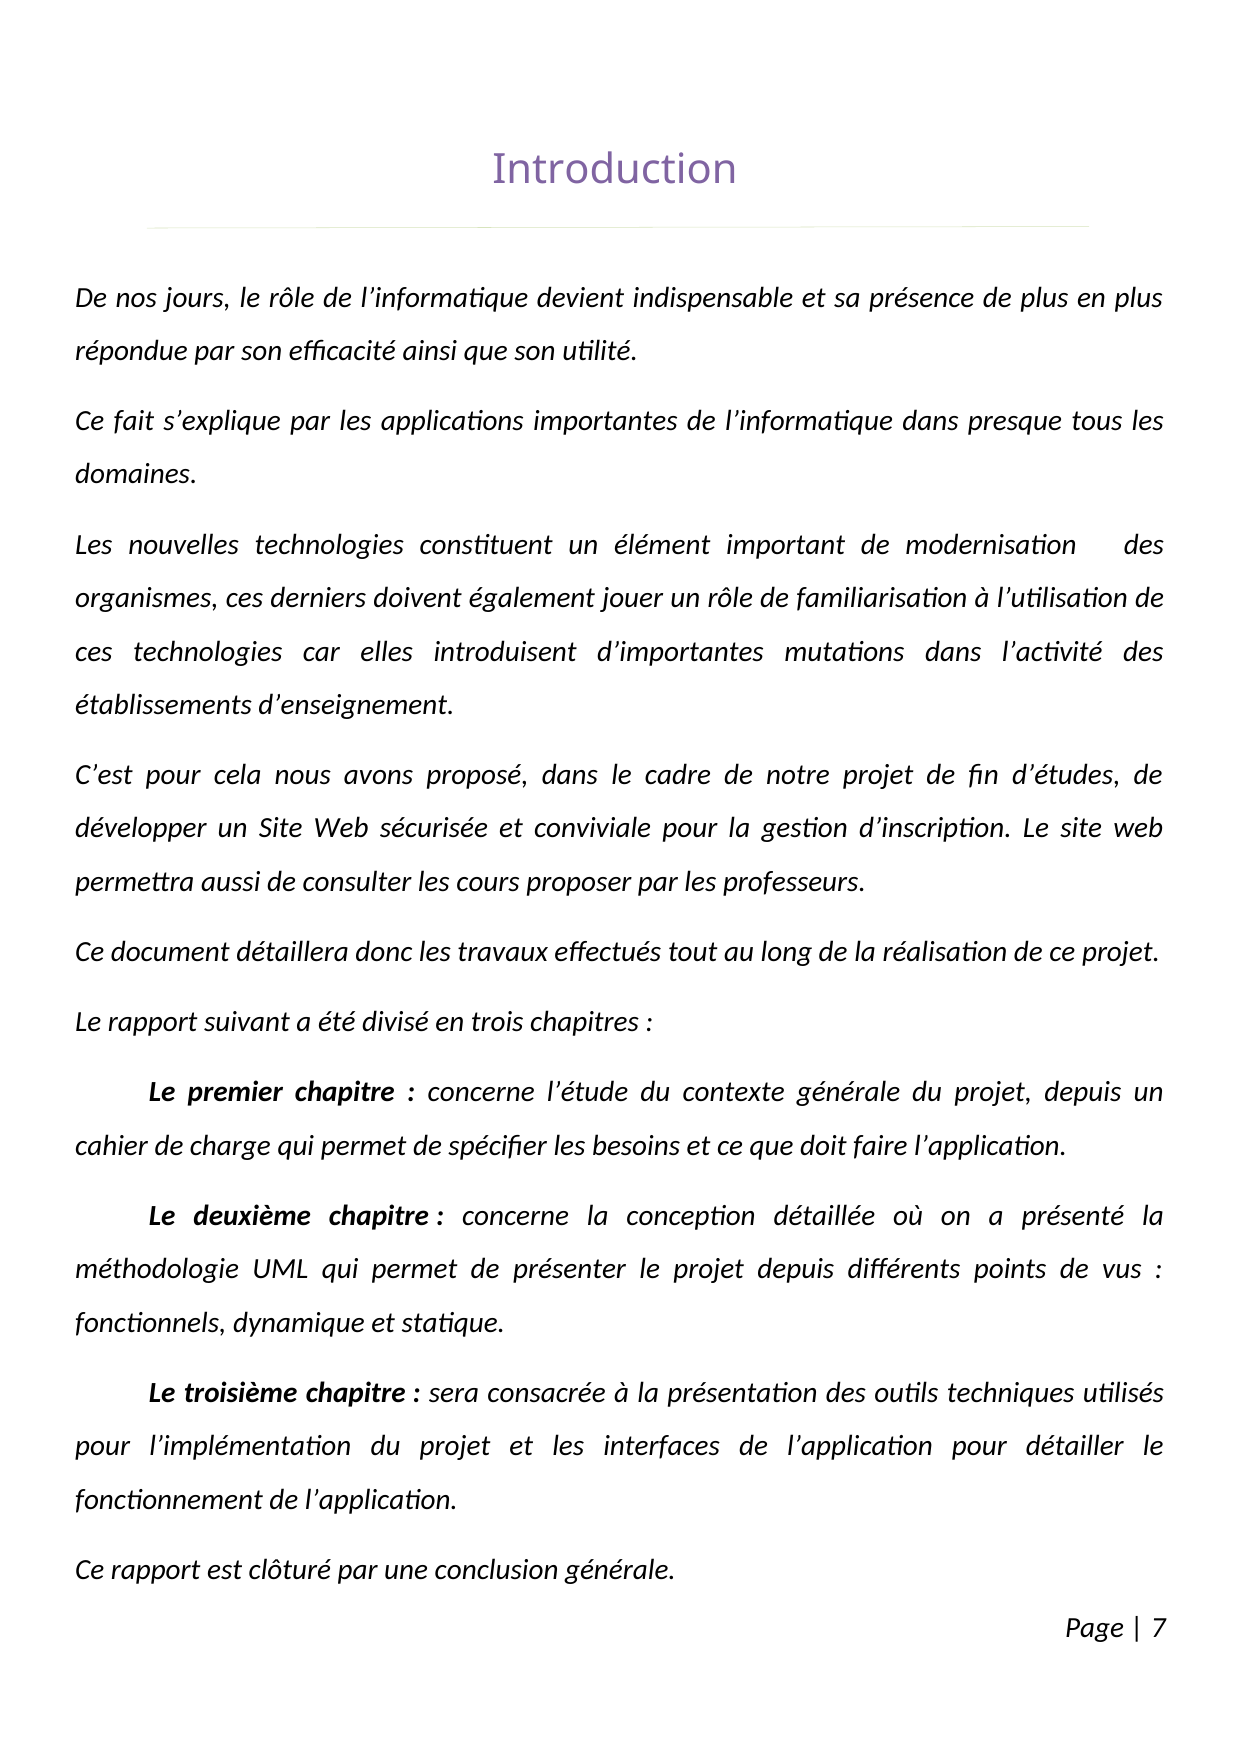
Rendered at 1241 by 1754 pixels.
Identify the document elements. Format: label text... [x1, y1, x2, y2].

text Le deuxième chapitre : concerne la conception détaillée où on a présenté la méthodologie UML qui permet de présenter le projet depuis différents points de vus : fonctionnels, dynamique et statique. [75, 1197, 1165, 1339]
text Ce fait s’explique par les applications importantes de l’informatique dans presque tous les domaines. [75, 402, 1165, 491]
text Ce rapport est clôturé par une conclusion générale. [75, 1551, 1165, 1586]
subtitle Introduction [75, 138, 1165, 195]
text C’est pour cela nous avons proposé, dans le cadre de notre projet de fin d’études, de développer un Site Web sécurisée et conviviale pour la gestion d’inscription. Le site web permettra aussi de consulter les cours proposer par les professeurs. [75, 756, 1165, 899]
text Le rapport suivant a été divisé en trois chapitres : [75, 1003, 1165, 1039]
text Le troisième chapitre : sera consacrée à la présentation des outils techniques utilisés pour l’implémentation du projet et les interfaces de l’application pour détailler le fonctionnement de l’application. [75, 1374, 1165, 1516]
text Ce document détaillera donc les travaux effectués tout au long de la réalisation de ce projet. [75, 933, 1165, 969]
text Les nouvelles technologies constituent un élément important de modernisation des organismes, ces derniers doivent également jouer un rôle de familiarisation à l’utilisation de ces technologies car elles introduisent d’importantes mutations dans l’activité des établissements d’enseignement. [75, 526, 1165, 722]
text Le premier chapitre : concerne l’étude du contexte générale du projet, depuis un cahier de charge qui permet de spécifier les besoins et ce que doit faire l’application. [75, 1073, 1165, 1162]
text De nos jours, le rôle de l’informatique devient indispensable et sa présence de plus en plus répondue par son efficacité ainsi que son utilité. [75, 279, 1165, 368]
